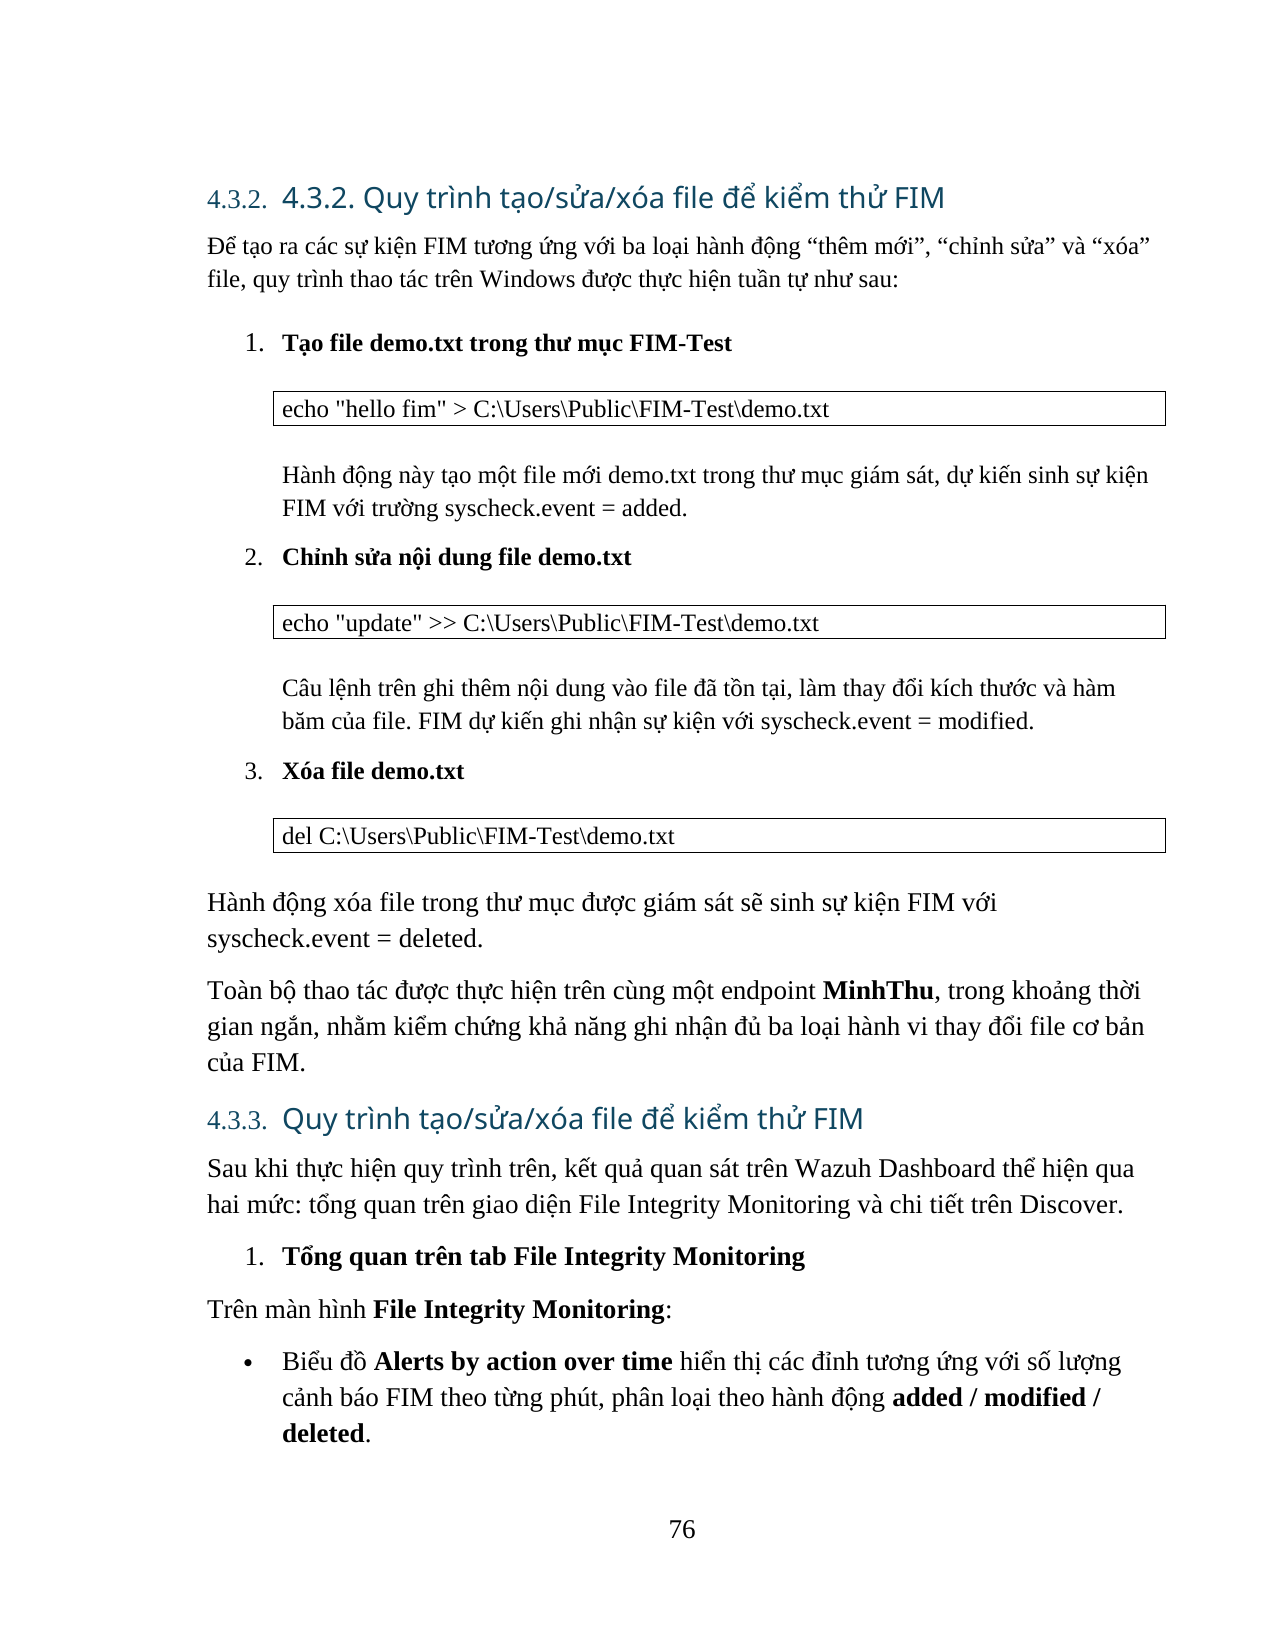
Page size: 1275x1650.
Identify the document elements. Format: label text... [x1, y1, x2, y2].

list Tổng quan trên tab File Integrity Monitoring [244, 1240, 1157, 1272]
list Biểu đồ Alerts by action over time hiển thị các đỉnh tương ứng với số lượng cảnh báo FIM theo từng phút, phân loại theo hành động added / modified / deleted. [244, 1345, 1157, 1448]
subtitle Quy trình tạo/sửa/xóa file để kiểm thử FIM [207, 1098, 1157, 1138]
text Trên màn hình File Integrity Monitoring: [207, 1293, 1157, 1324]
list Xóa file demo.txt [244, 756, 1157, 784]
text Câu lệnh trên ghi thêm nội dung vào file đã tồn tại, làm thay đổi kích thước và hàm băm của file. FIM dự kiến ghi nhận sự kiện với syscheck.event = modified. [282, 673, 1157, 735]
text echo "hello fim" > C:\Users\Public\FIM-Test\demo.txt [274, 392, 1165, 425]
text echo "update" >> C:\Users\Public\FIM-Test\demo.txt [274, 606, 1165, 638]
text Để tạo ra các sự kiện FIM tương ứng với ba loại hành động “thêm mới”, “chỉnh sửa” và “xóa” file, quy trình thao tác trên Windows được thực hiện tuần tự như sau: [207, 231, 1157, 293]
text Toàn bộ thao tác được thực hiện trên cùng một endpoint MinhThu, trong khoảng thời gian ngắn, nhằm kiểm chứng khả năng ghi nhận đủ ba loại hành vi thay đổi file cơ bản của FIM. [207, 974, 1157, 1077]
text Sau khi thực hiện quy trình trên, kết quả quan sát trên Wazuh Dashboard thể hiện qua hai mức: tổng quan trên giao diện File Integrity Monitoring và chi tiết trên Discover. [207, 1152, 1157, 1219]
text Hành động xóa file trong thư mục được giám sát sẽ sinh sự kiện FIM với syscheck.event = deleted. [207, 886, 1157, 953]
list Tạo file demo.txt trong thư mục FIM-Test [244, 326, 1157, 357]
text Hành động này tạo một file mới demo.txt trong thư mục giám sát, dự kiến sinh sự kiện FIM với trường syscheck.event = added. [282, 460, 1157, 521]
subtitle 4.3.2. Quy trình tạo/sửa/xóa file để kiểm thử FIM [207, 177, 1157, 217]
text del C:\Users\Public\FIM-Test\demo.txt [274, 819, 1165, 852]
list Chỉnh sửa nội dung file demo.txt [244, 542, 1157, 571]
